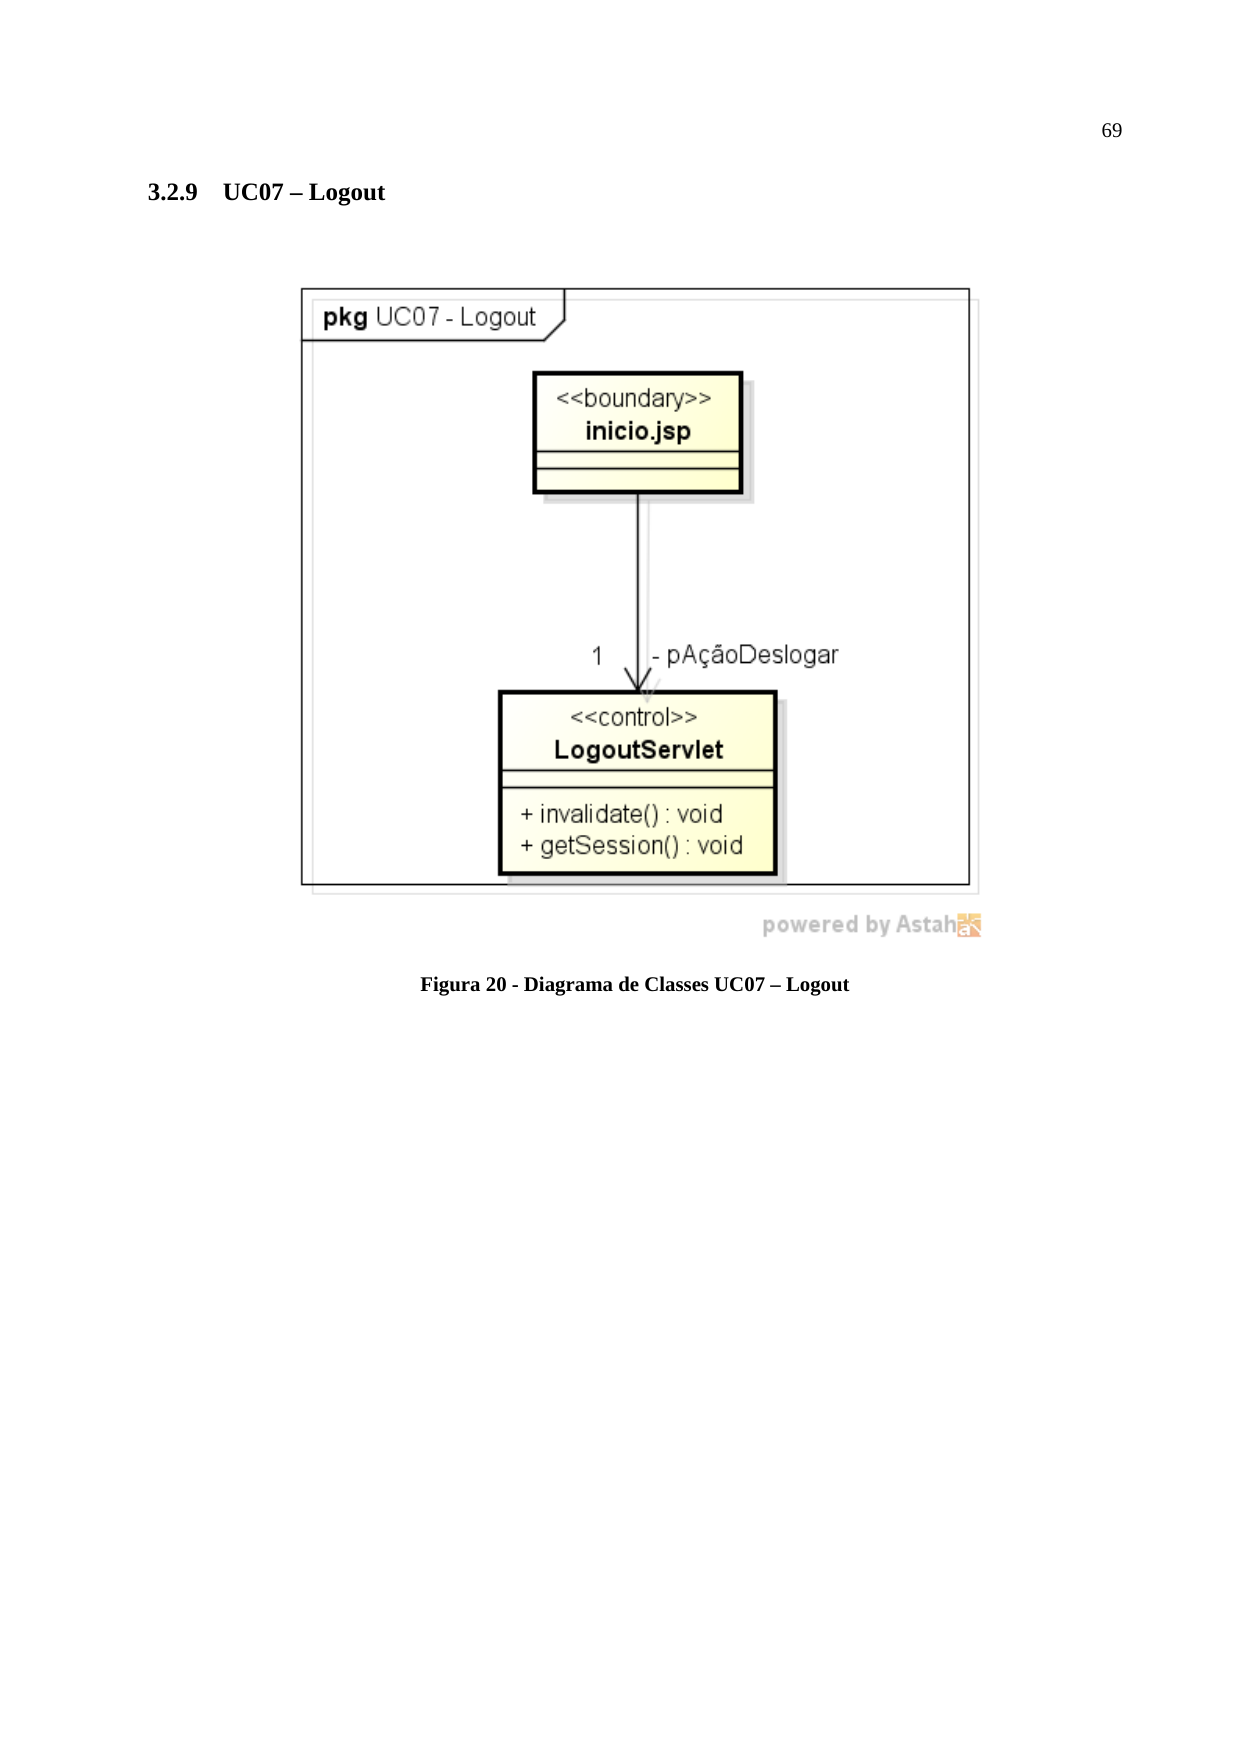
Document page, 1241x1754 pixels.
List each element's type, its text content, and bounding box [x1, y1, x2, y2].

picture [281, 268, 989, 945]
subtitle UC07 – Logout [148, 177, 1122, 206]
